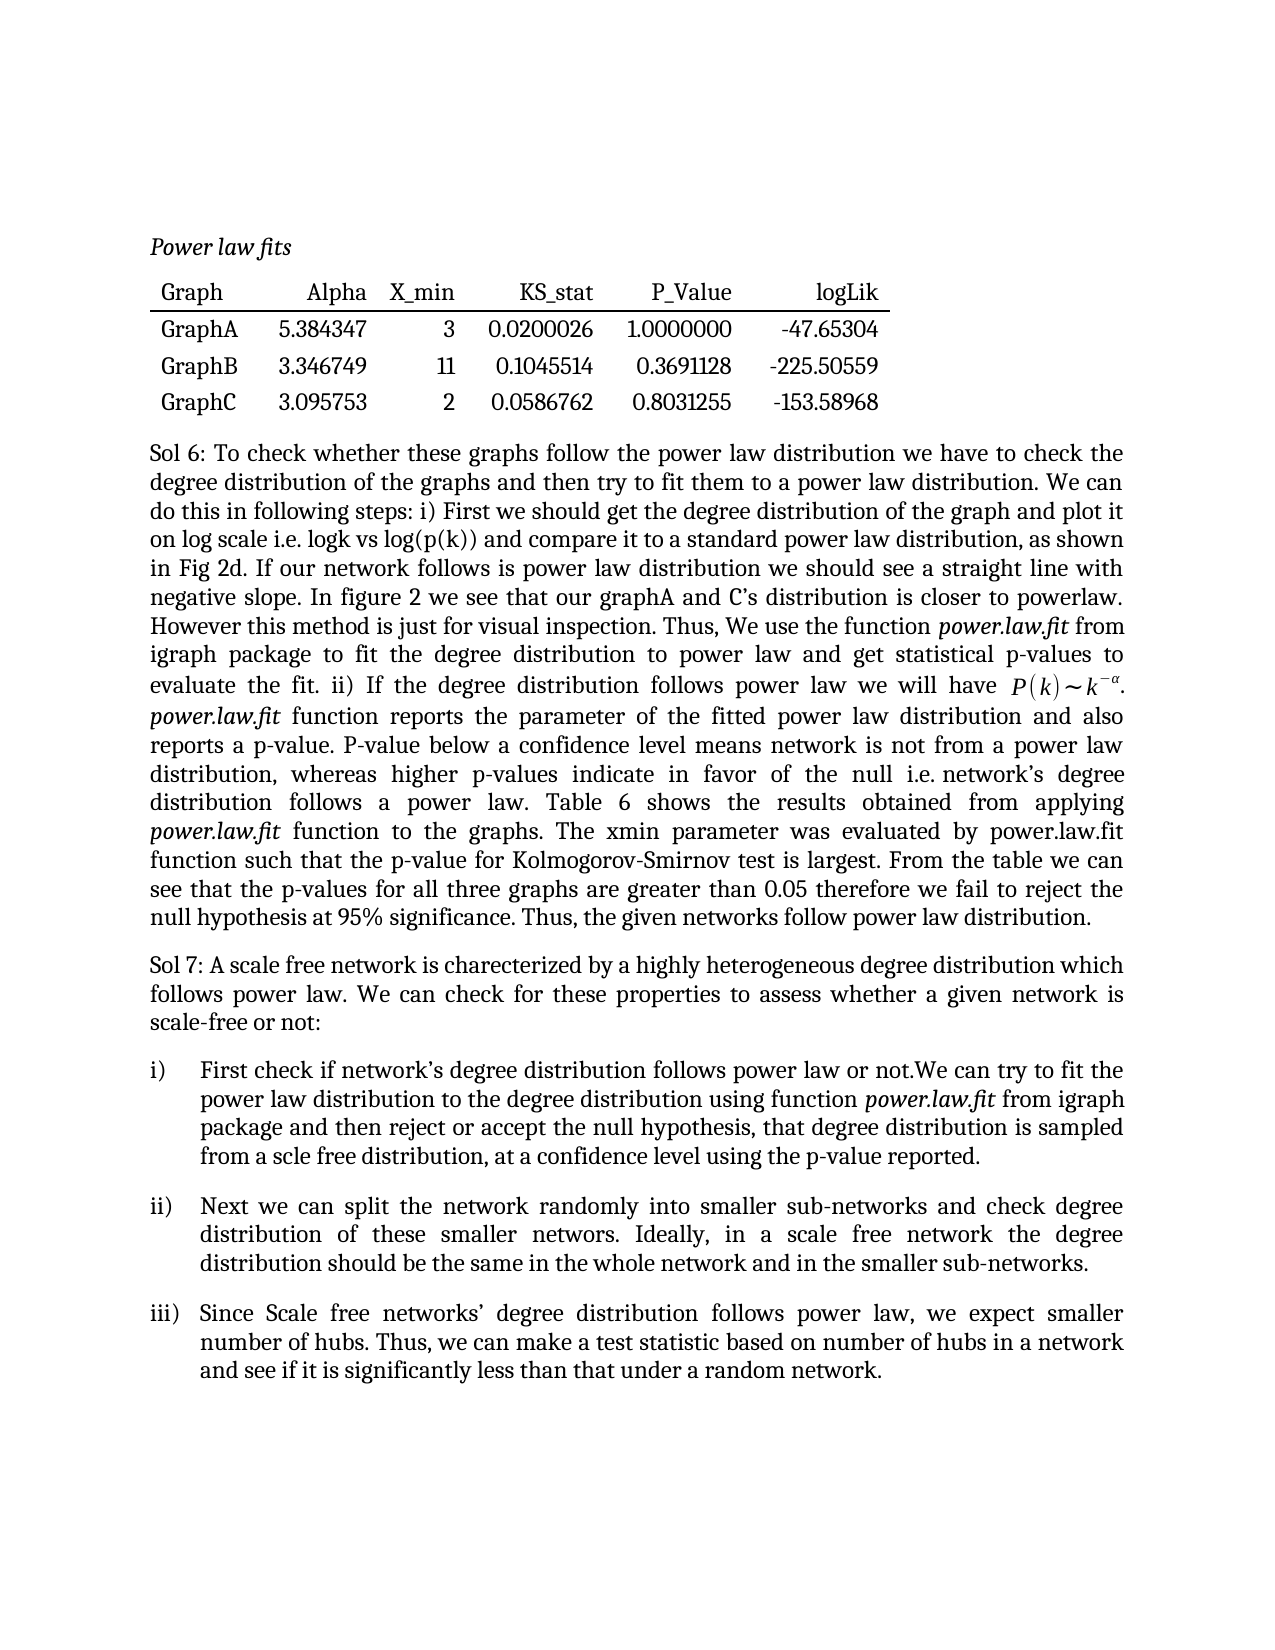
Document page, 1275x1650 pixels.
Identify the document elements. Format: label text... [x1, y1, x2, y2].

table_header Alpha [254, 274, 378, 310]
table_header P_Value [604, 274, 743, 310]
table_cell -47.65304 [743, 312, 890, 348]
table_cell 1.0000000 [604, 312, 743, 348]
table_cell 3.095753 [254, 384, 378, 420]
table_cell 0.0586762 [466, 384, 604, 420]
list Next we can split the network randomly into smaller sub-networks and check degree distribution of these smaller networs. Ideally, in a scale free network the degree distribution should be the same in the whole network and in the smaller sub-networks. [150, 1192, 1125, 1278]
list Since Scale free networks’ degree distribution follows power law, we expect smaller number of hubs. Thus, we can make a test statistic based on number of hubs in a network and see if it is significantly less than that under a random network. [150, 1299, 1125, 1385]
table_cell -153.58968 [743, 384, 890, 420]
text Power law fits [150, 232, 1125, 261]
table_header logLik [743, 274, 890, 310]
table_cell 0.3691128 [604, 348, 743, 384]
text Sol 6: To check whether these graphs follow the power law distribution we have to check the degree distribution of the graphs and then try to fit them to a power law distribution. We can do this in following steps: i) First we should get the degree distribution of the graph and plot it on log scale i.e. logk vs log(p(k)) and compare it to a standard power law distribution, as shown in Fig 2d. If our network follows is power law distribution we should see a straight line with negative slope. In figure 2 we see that our graphA and C’s distribution is closer to powerlaw. However this method is just for visual inspection. Thus, We use the function power.law.fit from igraph package to fit the degree distribution to power law and get statistical p-values to evaluate the fit. ii) If the degree distribution follows power law we will have . power.law.fit function reports the parameter of the fitted power law distribution and also reports a p-value. P-value below a confidence level means network is not from a power law distribution, whereas higher p-values indicate in favor of the null i.e. network’s degree distribution follows a power law. Table 6 shows the results obtained from applying power.law.fit function to the graphs. The xmin parameter was evaluated by power.law.fit function such that the p-value for Kolmogorov-Smirnov test is largest. From the table we can see that the p-values for all three graphs are greater than 0.05 therefore we fail to reject the null hypothesis at 95% significance. Thus, the given networks follow power law distribution. [150, 439, 1125, 932]
table_header KS_stat [466, 274, 604, 310]
table_cell 3 [378, 312, 466, 348]
text Sol 7: A scale free network is charecterized by a highly heterogeneous degree distribution which follows power law. We can check for these properties to assess whether a given network is scale-free or not: [150, 951, 1125, 1037]
table_cell 0.8031255 [604, 384, 743, 420]
table_cell 11 [378, 348, 466, 384]
table_cell GraphB [150, 348, 253, 384]
table_cell 5.384347 [254, 312, 378, 348]
table_cell 0.1045514 [466, 348, 604, 384]
list First check if network’s degree distribution follows power law or not.We can try to fit the power law distribution to the degree distribution using function power.law.fit from igraph package and then reject or accept the null hypothesis, that degree distribution is sampled from a scle free distribution, at a confidence level using the p-value reported. [150, 1056, 1125, 1171]
table_header Graph [150, 274, 253, 310]
table_cell GraphC [150, 384, 253, 420]
table_cell 0.0200026 [466, 312, 604, 348]
table_cell 3.346749 [254, 348, 378, 384]
table_cell GraphA [150, 312, 253, 348]
table_header X_min [378, 274, 466, 310]
table_cell -225.50559 [743, 348, 890, 384]
table_cell 2 [378, 384, 466, 420]
